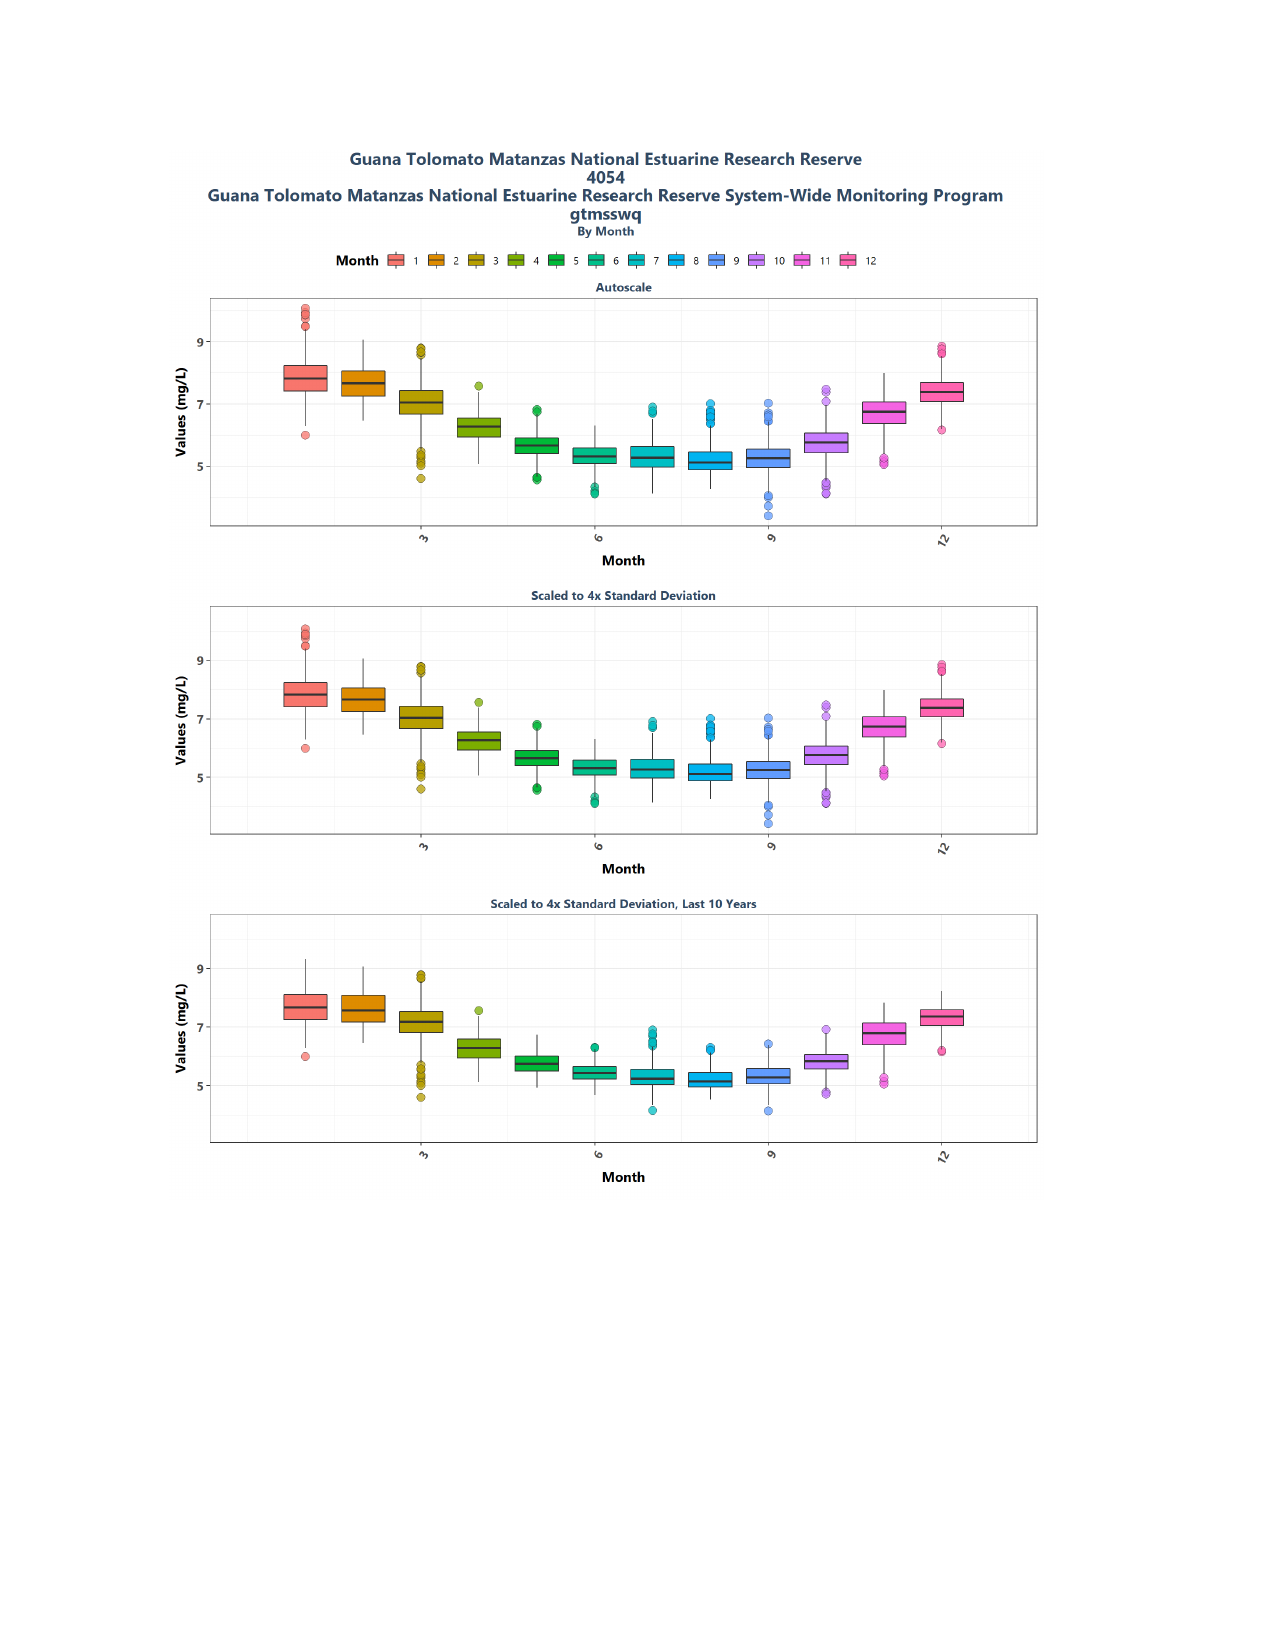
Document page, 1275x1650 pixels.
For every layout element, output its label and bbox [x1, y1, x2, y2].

picture [168, 150, 1044, 1200]
